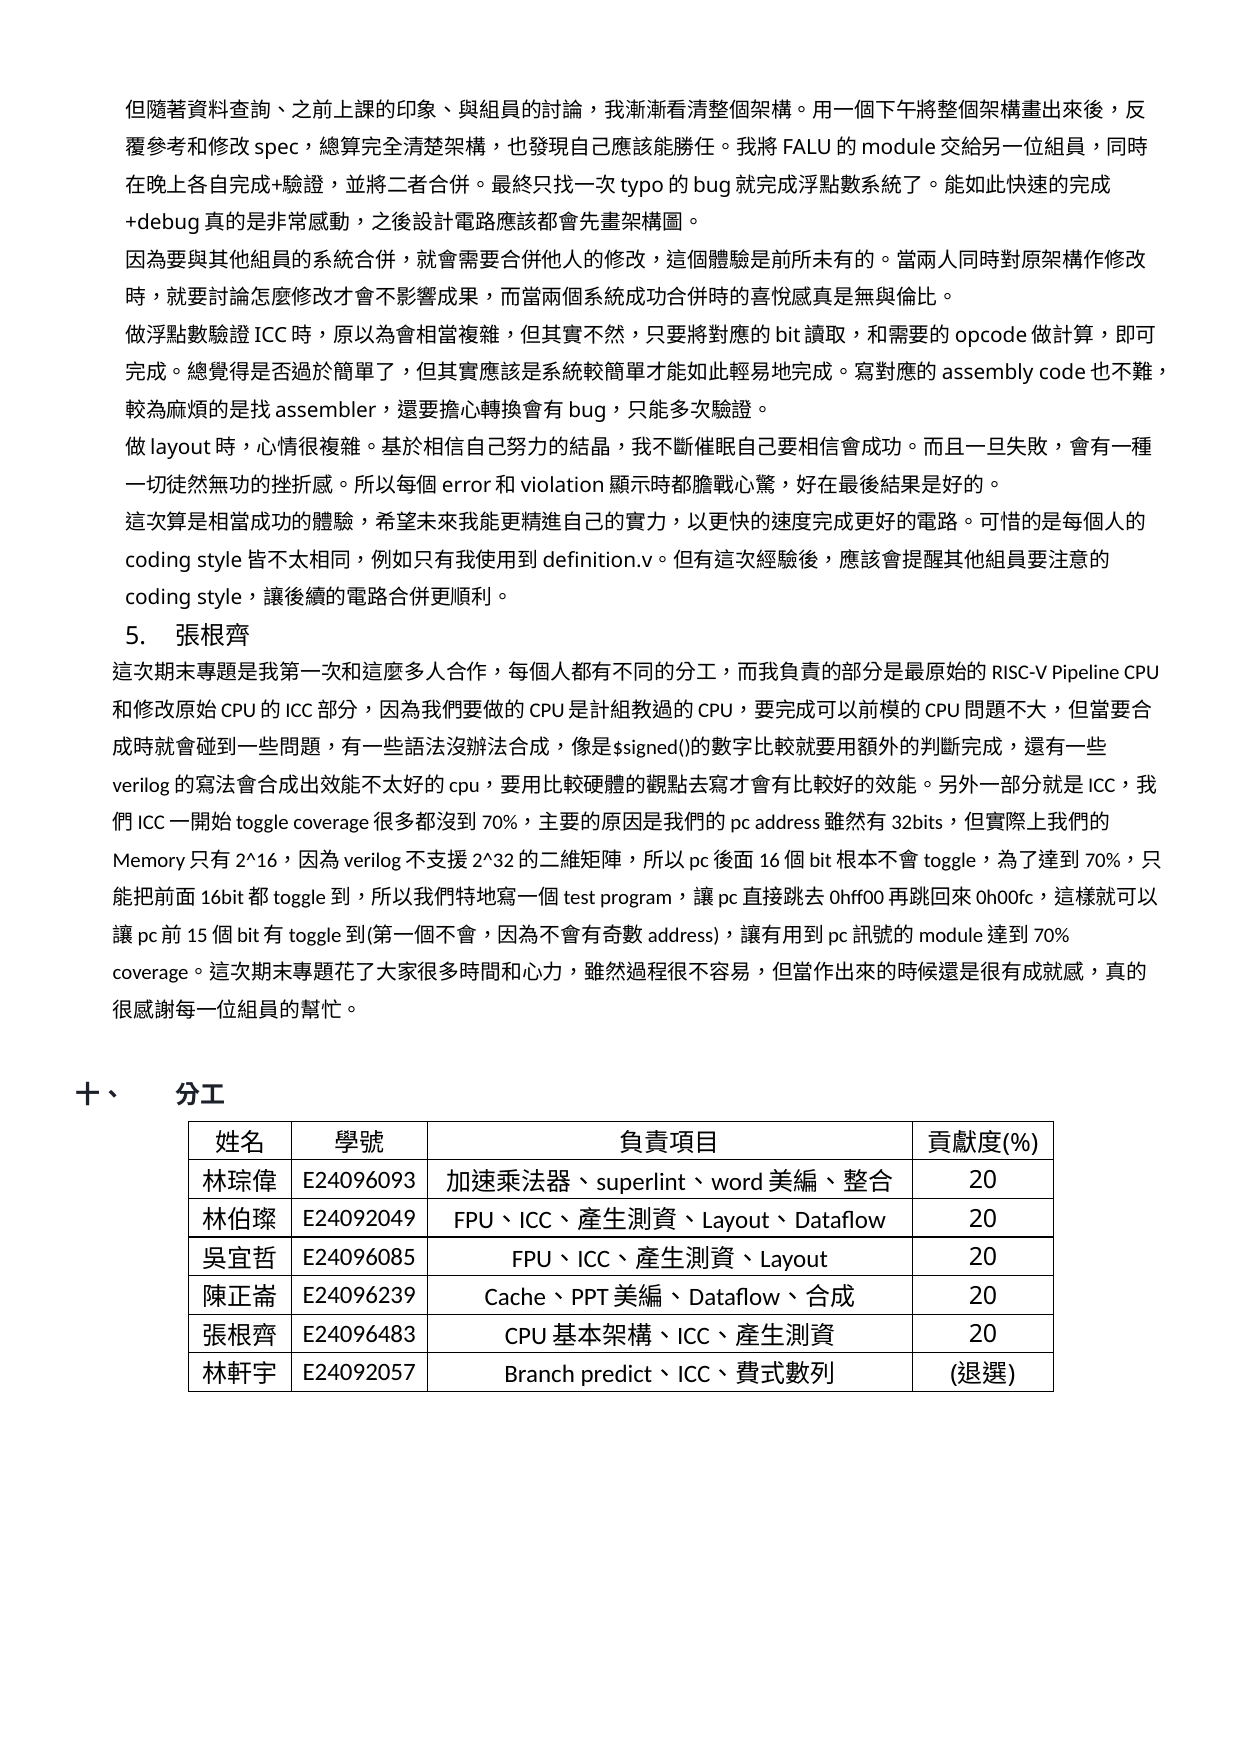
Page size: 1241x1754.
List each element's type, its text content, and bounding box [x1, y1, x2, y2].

table_cell 張根齊 [189, 1315, 291, 1352]
table_cell 林琮偉 [189, 1160, 291, 1198]
table_cell 20 [913, 1315, 1053, 1352]
table_cell CPU基本架構、ICC、產生測資 [428, 1315, 912, 1352]
text 這次算是相當成功的體驗，希望未來我能更精進自己的實力，以更快的速度完成更好的電路。可惜的是每個人的coding style皆不太相同，例如只有我使用到definition.v。但有這次經驗後，應該會提醒其他組員要注意的coding style，讓後續的電路合併更順利。 [125, 502, 1165, 614]
table_cell E24096093 [292, 1160, 427, 1198]
table_cell E24092057 [292, 1353, 427, 1391]
table_cell 林軒宇 [189, 1353, 291, 1391]
table_header 姓名 [189, 1122, 291, 1159]
list 做浮點數驗證ICC時，原以為會相當複雜，但其實不然，只要將對應的bit讀取，和需要的opcode做計算，即可完成。總覺得是否過於簡單了，但其實應該是系統較簡單才能如此輕易地完成。寫對應的assembly code也不難，較為麻煩的是找assembler，還要擔心轉換會有bug，只能多次驗證。 [125, 314, 1165, 427]
table_cell E24092049 [292, 1199, 427, 1236]
table_cell 吳宜哲 [189, 1238, 291, 1275]
table_cell E24096239 [292, 1276, 427, 1313]
list 分工 [75, 1074, 1165, 1111]
table_cell 加速乘法器、superlint、word美編、整合 [428, 1160, 912, 1198]
list 這次期末專題是我第一次和這麼多人合作，每個人都有不同的分工，而我負責的部分是最原始的RISC-V Pipeline CPU和修改原始CPU的ICC部分，因為我們要做的CPU是計組教過的CPU，要完成可以前模的CPU問題不大，但當要合成時就會碰到一些問題，有一些語法沒辦法合成，像是$signed()的數字比較就要用額外的判斷完成，還有一些verilog的寫法會合成出效能不太好的cpu，要用比較硬體的觀點去寫才會有比較好的效能。另外一部分就是ICC，我們ICC一開始toggle coverage很多都沒到70%，主要的原因是我們的pc address雖然有32bits，但實際上我們的Memory只有2^16，因為verilog不支援2^32的二維矩陣，所以pc後面16個bit根本不會toggle，為了達到70%，只能把前面16bit都toggle到，所以我們特地寫一個test program，讓pc直接跳去0hff00再跳回來0h00fc，這樣就可以讓pc前15個bit有toggle到(第一個不會，因為不會有奇數address)，讓有用到pc訊號的module達到70% coverage。這次期末專題花了大家很多時間和心力，雖然過程很不容易，但當作出來的時候還是很有成就感，真的很感謝每一位組員的幫忙。 [112, 652, 1165, 1027]
list 張根齊 [125, 614, 1165, 652]
table_cell 20 [913, 1276, 1053, 1313]
table_cell 20 [913, 1199, 1053, 1236]
table_header 負責項目 [428, 1122, 912, 1159]
table_cell 20 [913, 1238, 1053, 1275]
table_cell (退選) [913, 1353, 1053, 1391]
table_cell FPU、ICC、產生測資、Layout、Dataflow [428, 1199, 912, 1236]
list 因為要與其他組員的系統合併，就會需要合併他人的修改，這個體驗是前所未有的。當兩人同時對原架構作修改時，就要討論怎麼修改才會不影響成果，而當兩個系統成功合併時的喜悅感真是無與倫比。 [125, 239, 1165, 314]
table_cell Cache、PPT美編、Dataflow、合成 [428, 1276, 912, 1313]
table_header 學號 [292, 1122, 427, 1159]
table_cell E24096085 [292, 1238, 427, 1275]
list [125, 89, 1165, 239]
table_cell FPU、ICC、產生測資、Layout [428, 1238, 912, 1275]
table_header 貢獻度(%) [913, 1122, 1053, 1159]
table_cell 林伯璨 [189, 1199, 291, 1236]
table_cell 20 [913, 1160, 1053, 1198]
table_cell Branch predict、ICC、費式數列 [428, 1353, 912, 1391]
table_cell 陳正崙 [189, 1276, 291, 1313]
table_cell E24096483 [292, 1315, 427, 1352]
list 做layout時，心情很複雜。基於相信自己努力的結晶，我不斷催眠自己要相信會成功。而且一旦失敗，會有一種一切徒然無功的挫折感。所以每個error和violation顯示時都膽戰心驚，好在最後結果是好的。 [125, 427, 1165, 502]
